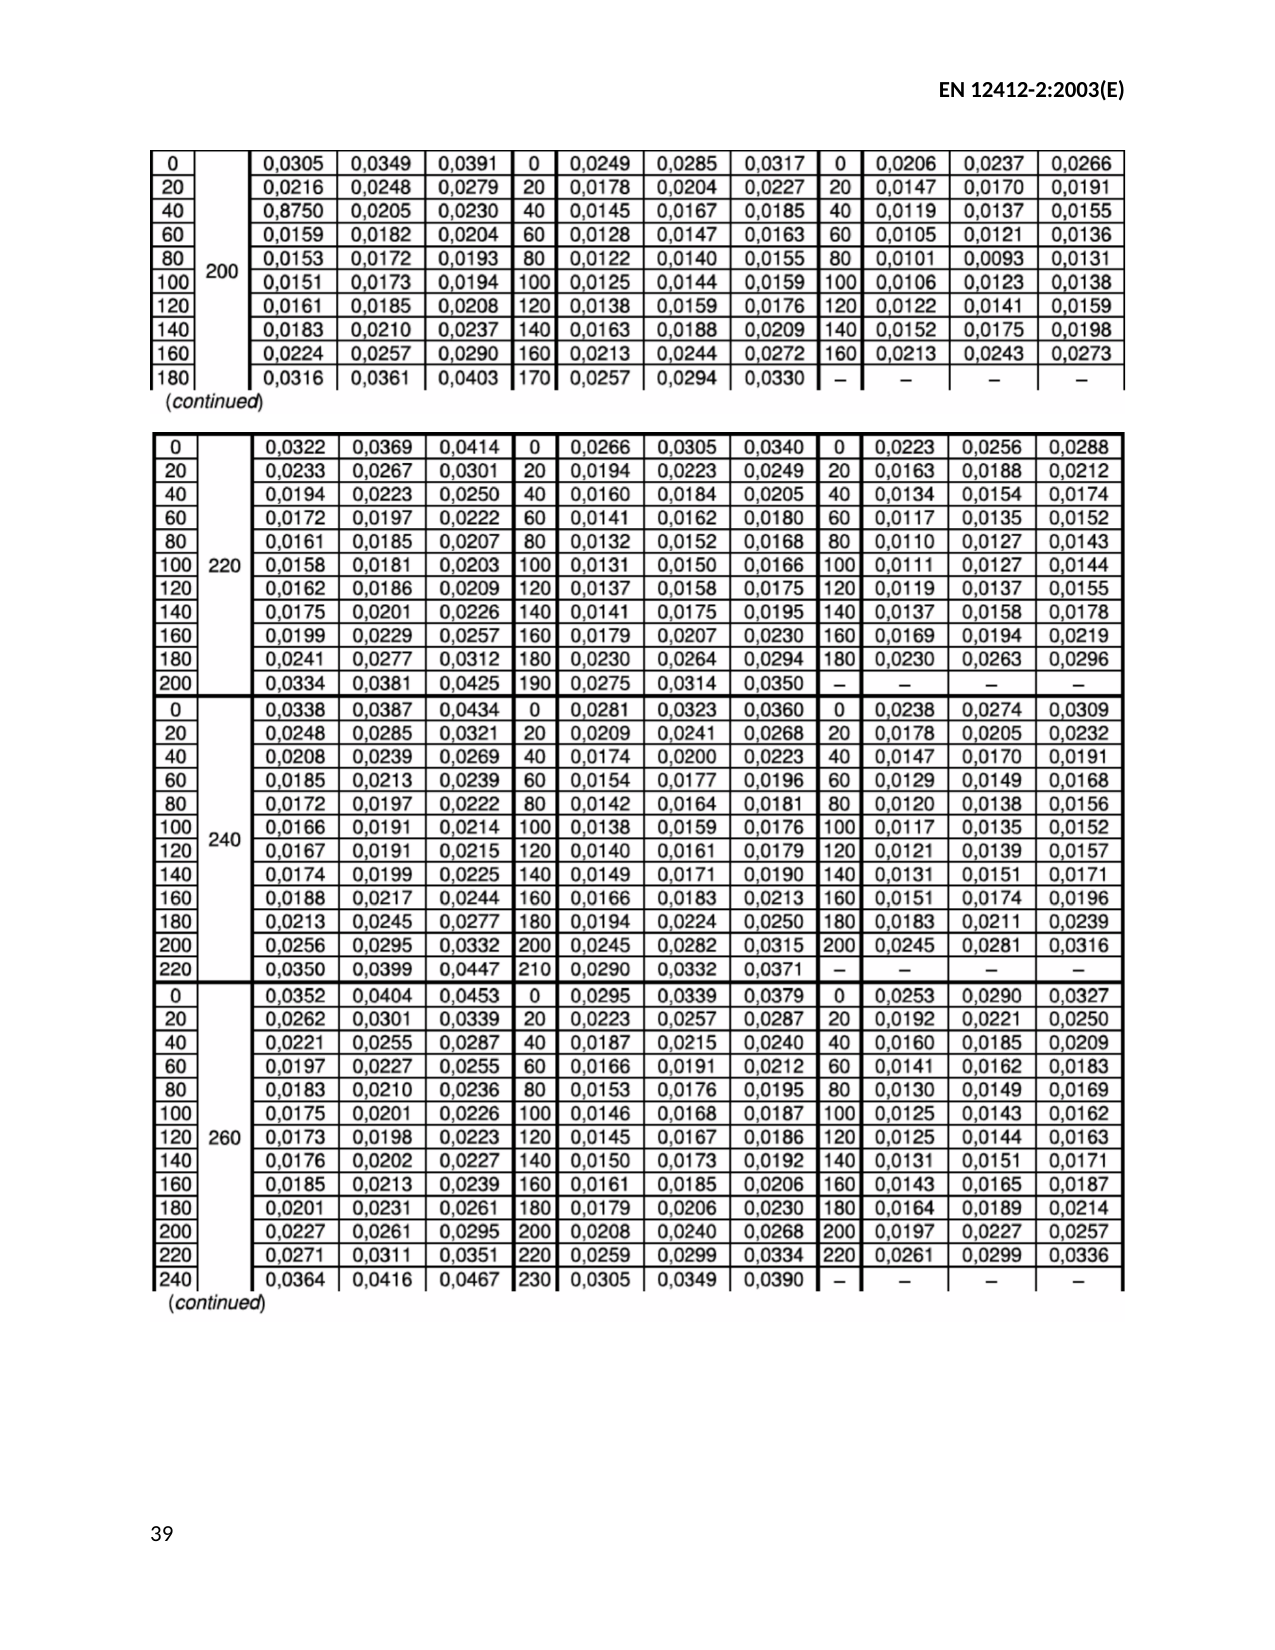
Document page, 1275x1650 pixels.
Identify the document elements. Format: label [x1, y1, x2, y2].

picture [150, 432, 1125, 1322]
picture [150, 150, 1125, 414]
